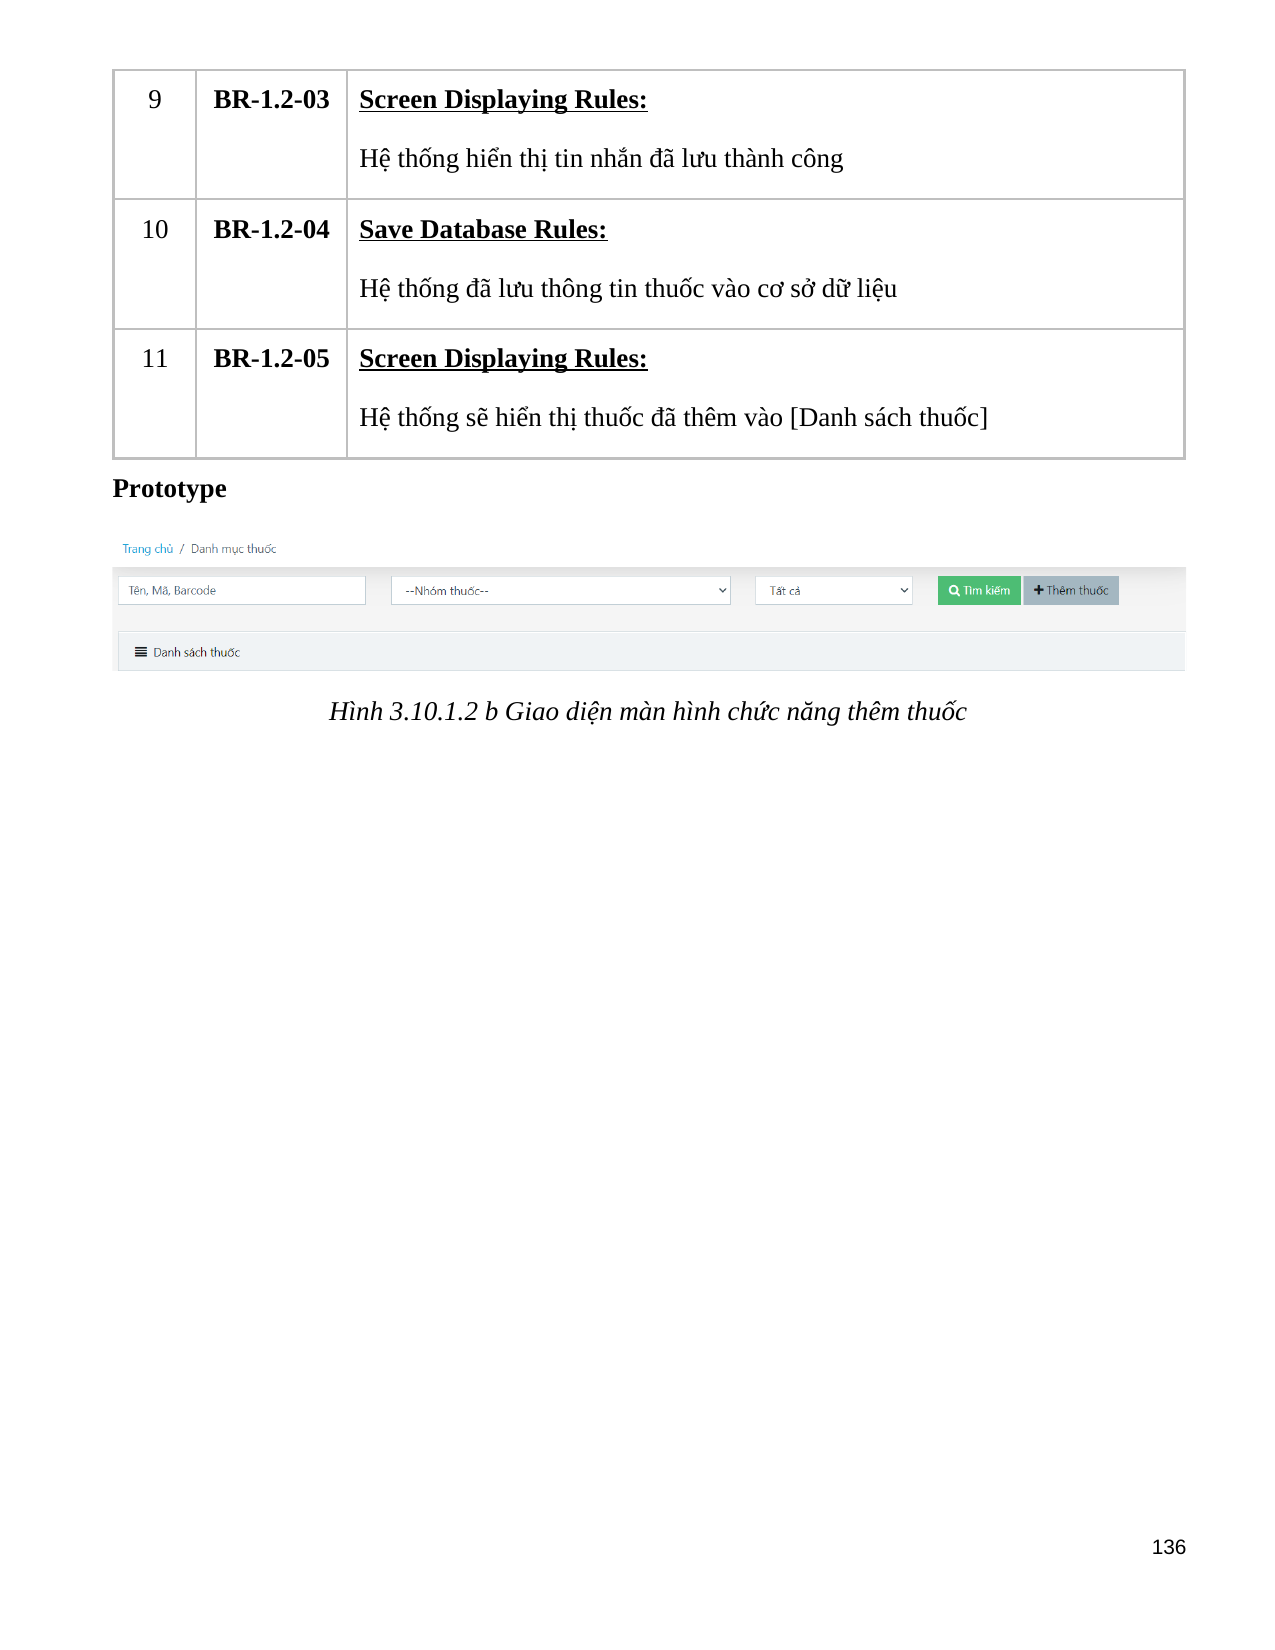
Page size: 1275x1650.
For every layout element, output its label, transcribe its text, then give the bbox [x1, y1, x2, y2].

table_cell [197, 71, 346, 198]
text Hình 3.10.1.2 b Giao diện màn hình chức năng thêm thuốc [112, 695, 1186, 726]
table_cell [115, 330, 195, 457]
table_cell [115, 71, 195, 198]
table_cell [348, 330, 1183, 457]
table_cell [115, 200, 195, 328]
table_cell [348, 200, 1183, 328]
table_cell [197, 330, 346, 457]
text Prototype [112, 473, 1186, 504]
picture [112, 531, 1187, 671]
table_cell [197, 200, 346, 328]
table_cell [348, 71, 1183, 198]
